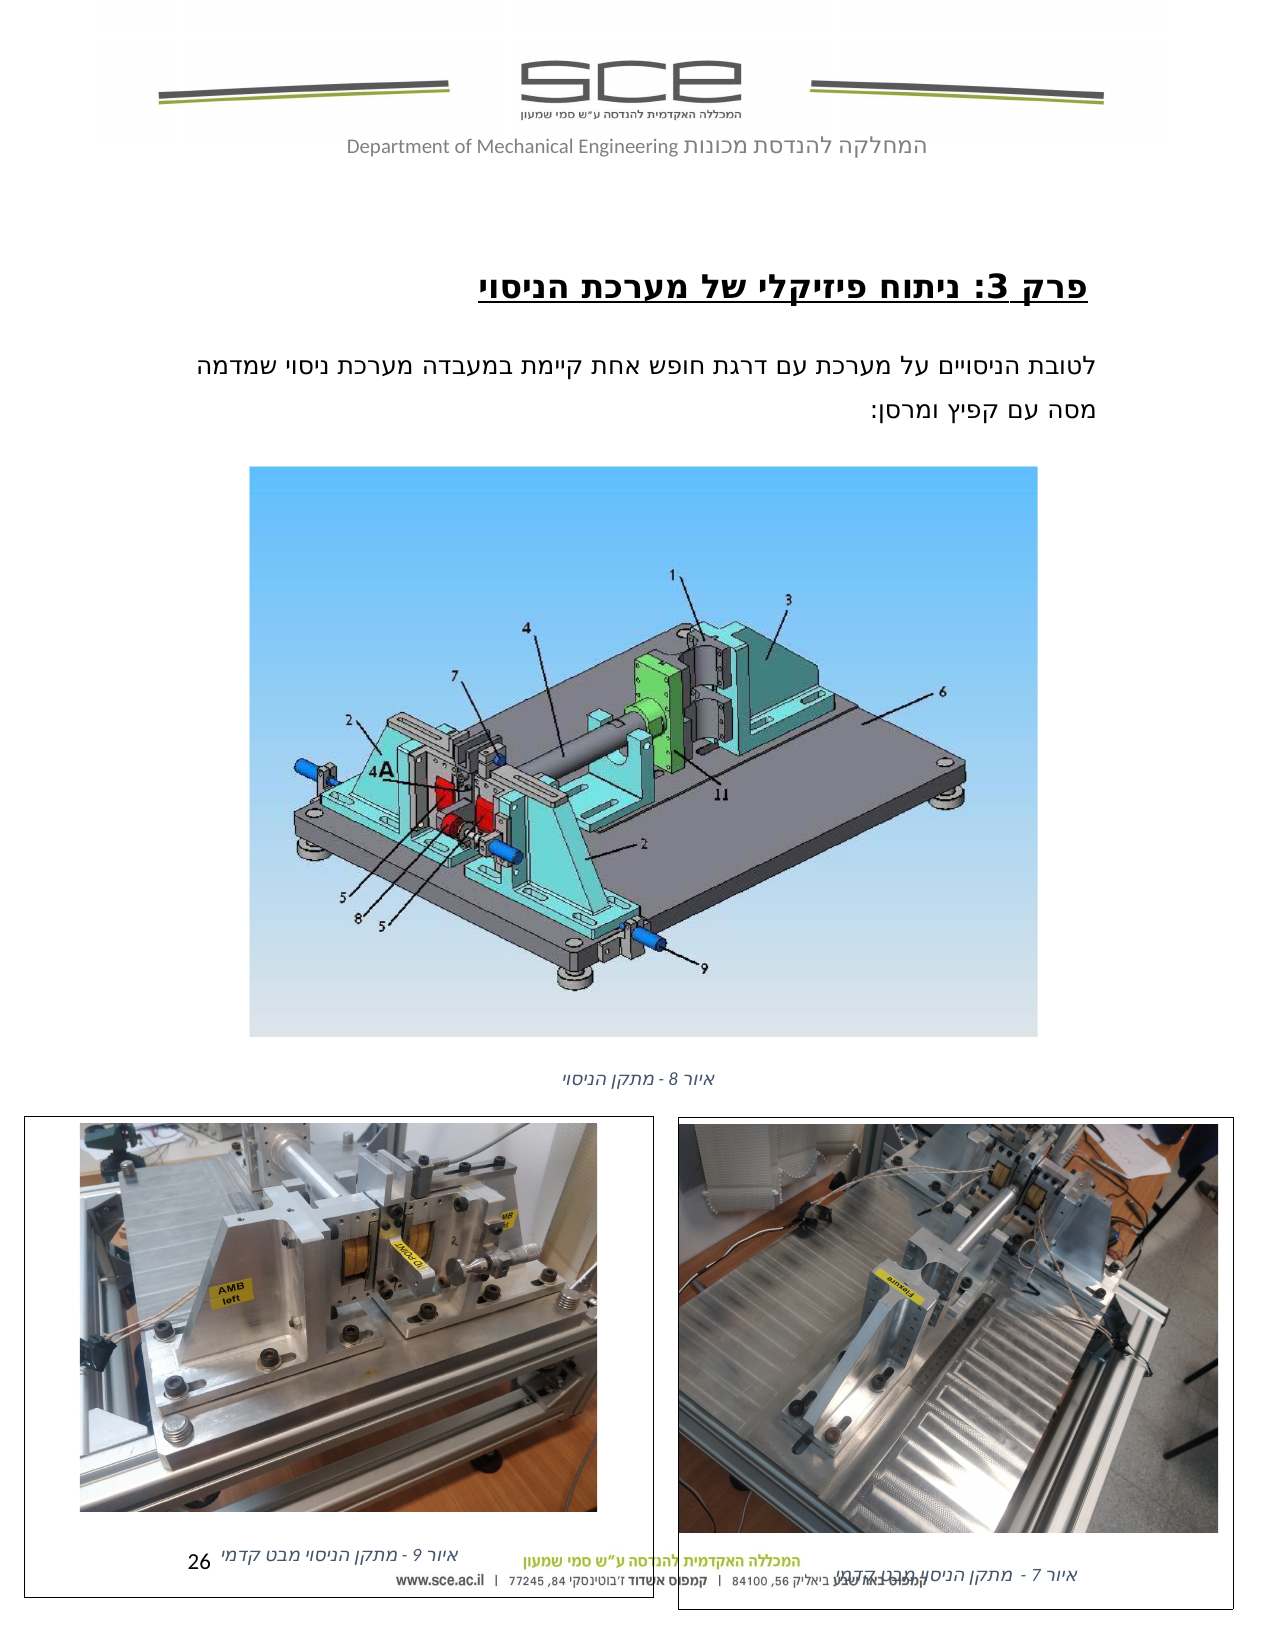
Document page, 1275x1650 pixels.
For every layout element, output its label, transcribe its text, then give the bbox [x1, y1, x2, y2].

text לטובת הניסויים על מערכת עם דרגת חופש אחת קיימת במעבדה מערכת ניסוי שמדמה מסה עם קפיץ ומרסן: [187, 351, 1097, 424]
picture [79, 1123, 653, 1597]
text פרק 3: ניתוח פיזיקלי של מערכת הניסוי [187, 268, 1087, 307]
picture [246, 463, 1038, 1037]
picture [94, 0, 1168, 143]
picture [211, 1508, 1112, 1640]
picture [679, 1124, 1219, 1609]
